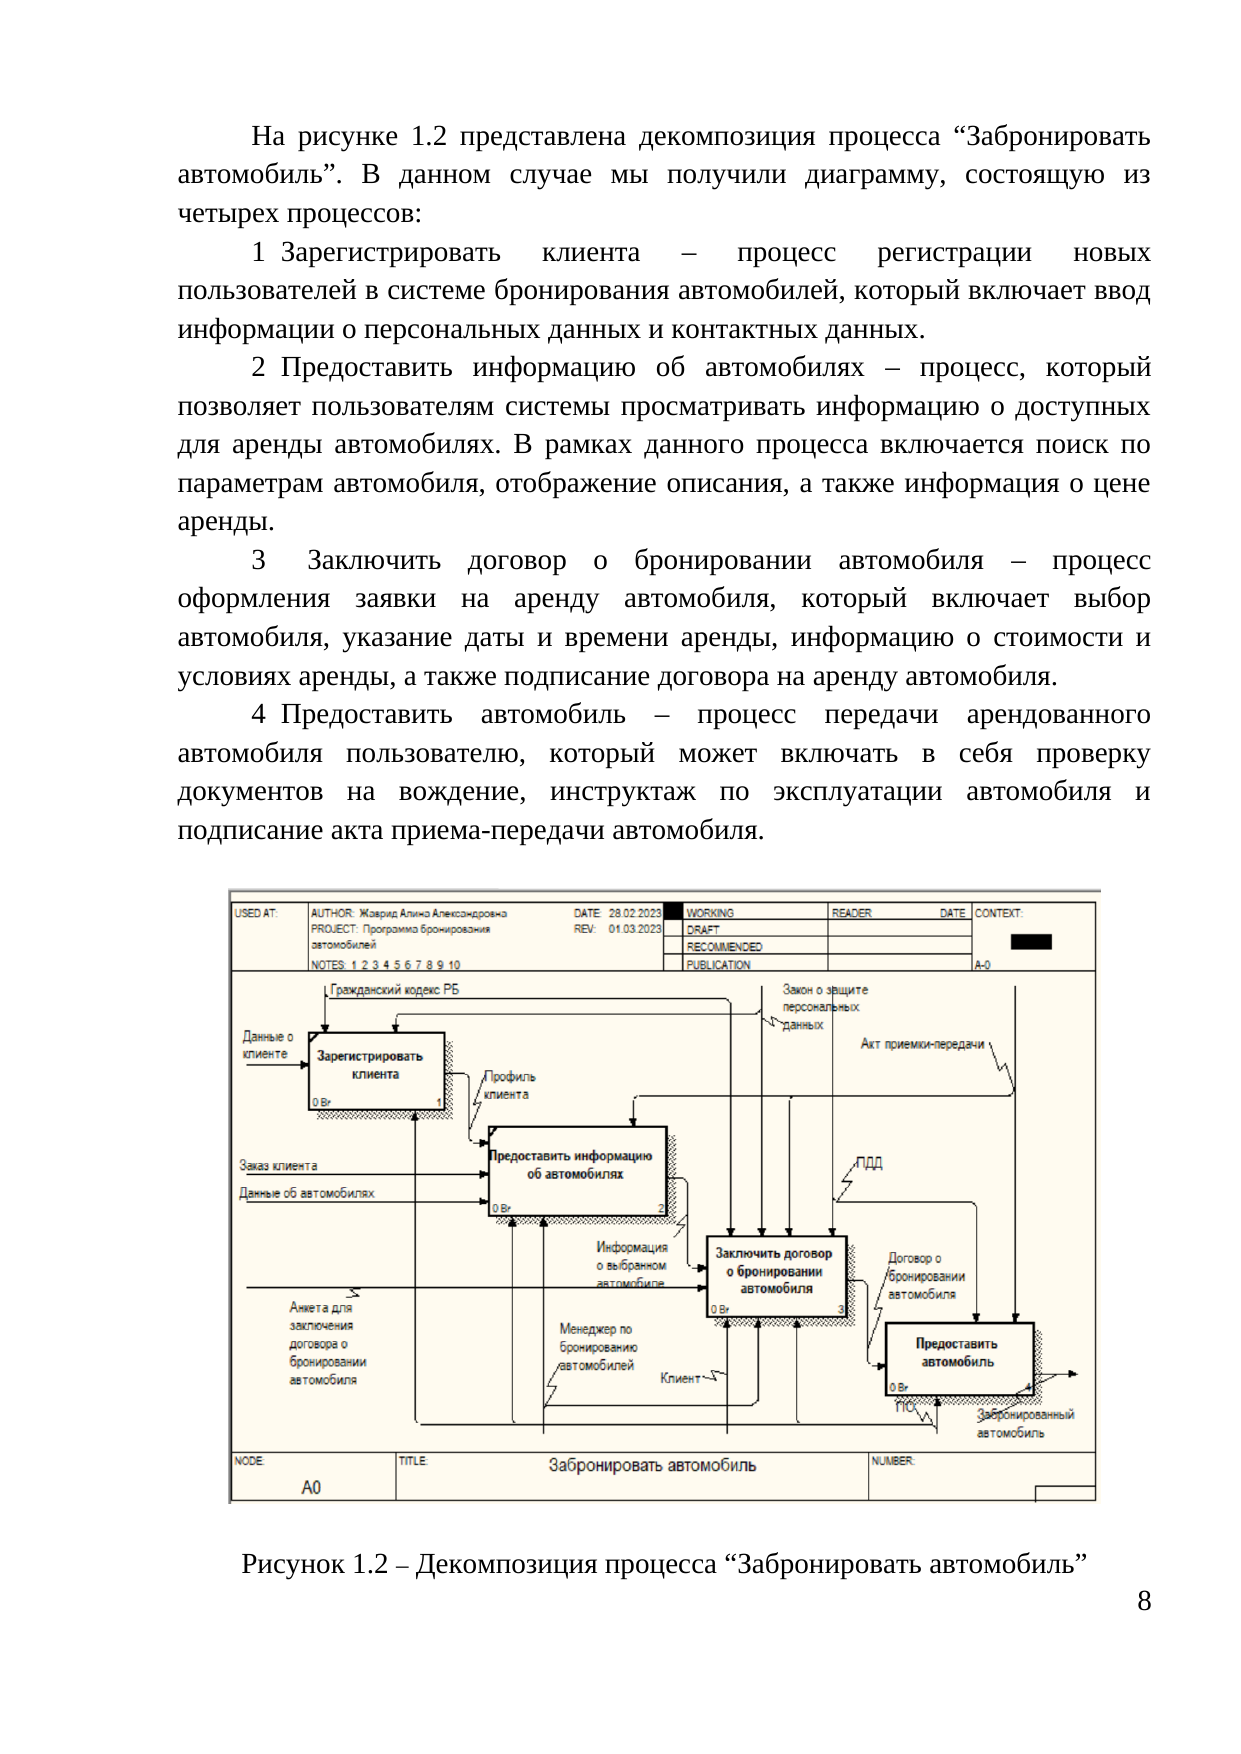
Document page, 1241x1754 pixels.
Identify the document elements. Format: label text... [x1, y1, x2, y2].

text Рисунок 1.2 – Декомпозиция процесса “Забронировать автомобиль” [177, 1546, 1152, 1580]
list Зарегистрировать клиента – процесс регистрации новых пользователей в системе бронирования автомобилей, который включает ввод информации о персональных данных и контактных данных. [177, 234, 1152, 344]
text На рисунке 1.2 представлена декомпозиция процесса “Забронировать автомобиль”. В данном случае мы получили диаграмму, состоящую из четырех процессов: [177, 118, 1152, 229]
list Предоставить автомобиль – процесс передачи арендованного автомобиля пользователю, который может включать в себя проверку документов на вождение, инструктаж по эксплуатации автомобиля и подписание акта приема-передачи автомобиля. [177, 696, 1152, 845]
list Предоставить информацию об автомобилях – процесс, который позволяет пользователям системы просматривать информацию о доступных для аренды автомобилях. В рамках данного процесса включается поиск по параметрам автомобиля, отображение описания, а также информация о цене аренды. [177, 349, 1152, 537]
picture [228, 888, 1101, 1504]
list Заключить договор о бронировании автомобиля – процесс оформления заявки на аренду автомобиля, который включает выбор автомобиля, указание даты и времени аренды, информацию о стоимости и условиях аренды, а также подписание договора на аренду автомобиля. [177, 542, 1152, 691]
